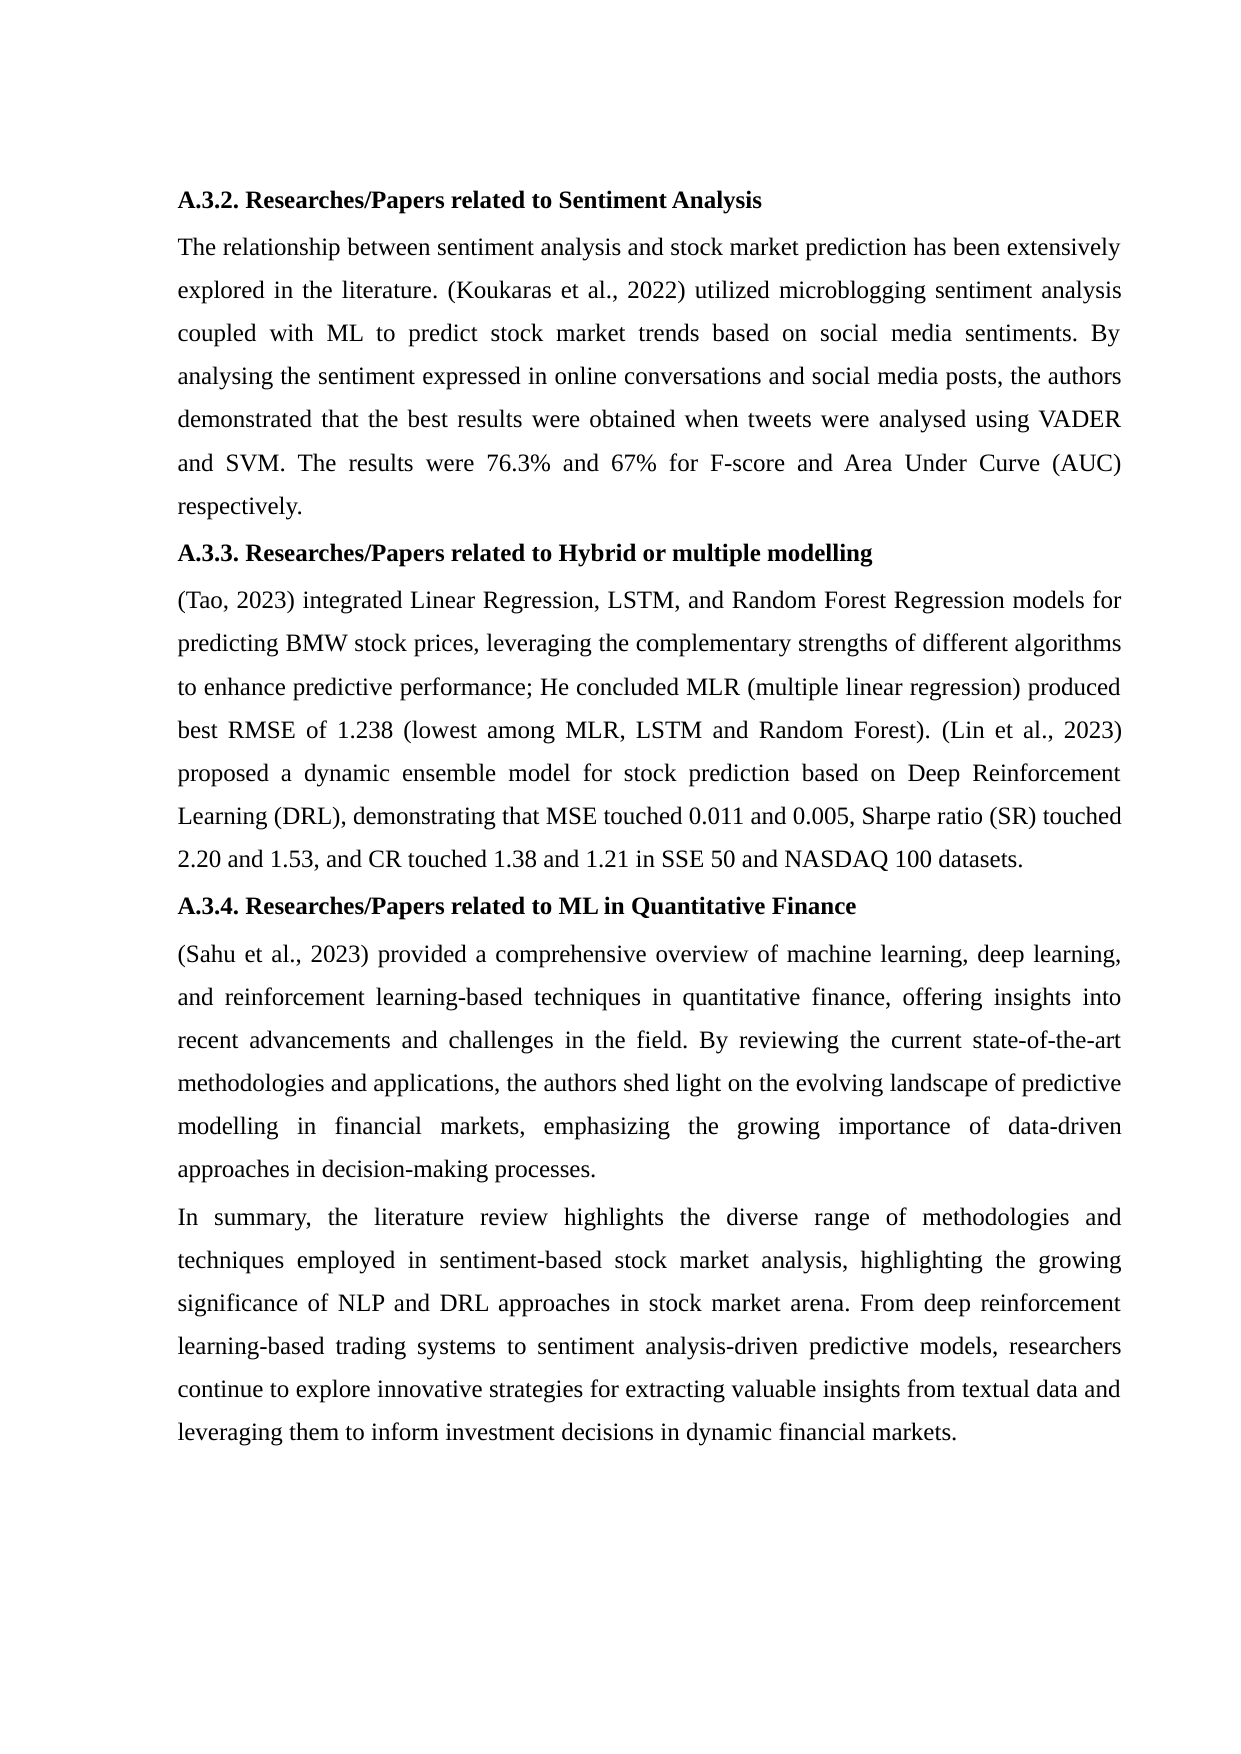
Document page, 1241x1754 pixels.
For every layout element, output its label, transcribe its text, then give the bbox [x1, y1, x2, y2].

subtitle Researches/Papers related to Hybrid or multiple modelling [177, 538, 1122, 567]
subtitle Researches/Papers related to ML in Quantitative Finance [177, 891, 1122, 920]
text The relationship between sentiment analysis and stock market prediction has been extensively explored in the literature. utilized microblogging sentiment analysis coupled with ML to predict stock market trends based on social media sentiments. By analysing the sentiment expressed in online conversations and social media posts, the authors demonstrated that the best results were obtained when tweets were analysed using VADER and SVM. The results were 76.3% and 67% for F-score and Area Under Curve (AUC) respectively. [177, 232, 1122, 519]
subtitle Researches/Papers related to Sentiment Analysis [177, 185, 1122, 213]
text In summary, the literature review highlights the diverse range of methodologies and techniques employed in sentiment-based stock market analysis, highlighting the growing significance of NLP and DRL approaches in stock market arena. From deep reinforcement learning-based trading systems to sentiment analysis-driven predictive models, researchers continue to explore innovative strategies for extracting valuable insights from textual data and leveraging them to inform investment decisions in dynamic financial markets. [177, 1202, 1122, 1446]
text provided a comprehensive overview of machine learning, deep learning, and reinforcement learning-based techniques in quantitative finance, offering insights into recent advancements and challenges in the field. By reviewing the current state-of-the-art methodologies and applications, the authors shed light on the evolving landscape of predictive modelling in financial markets, emphasizing the growing importance of data-driven approaches in decision-making processes. [177, 939, 1122, 1183]
text integrated Linear Regression, LSTM, and Random Forest Regression models for predicting BMW stock prices, leveraging the complementary strengths of different algorithms to enhance predictive performance; He concluded MLR (multiple linear regression) produced best RMSE of 1.238 (lowest among MLR, LSTM and Random Forest). proposed a dynamic ensemble model for stock prediction based on Deep Reinforcement Learning (DRL), demonstrating that MSE touched 0.011 and 0.005, Sharpe ratio (SR) touched 2.20 and 1.53, and CR touched 1.38 and 1.21 in SSE 50 and NASDAQ 100 datasets. [177, 585, 1122, 873]
